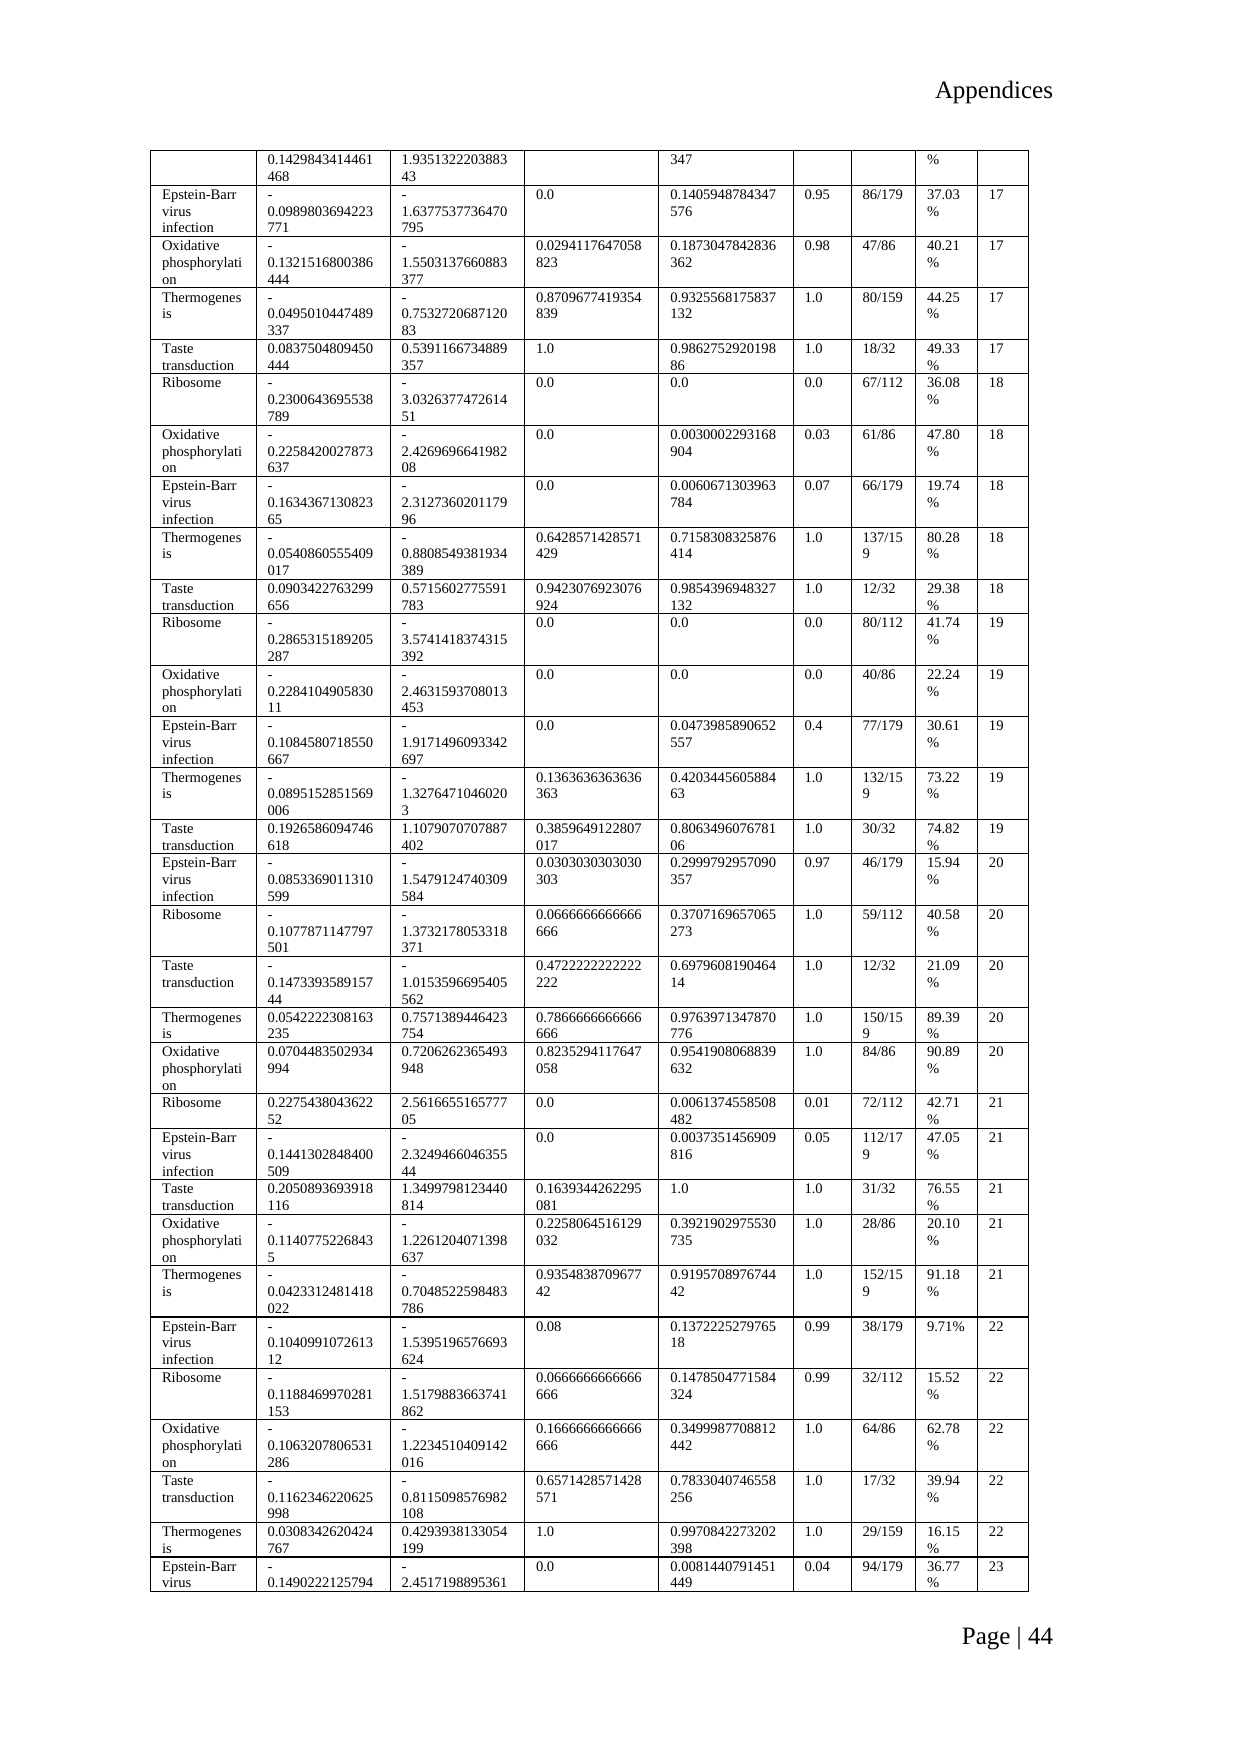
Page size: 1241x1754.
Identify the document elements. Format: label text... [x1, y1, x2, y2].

table_cell 18 [978, 580, 1028, 613]
table_cell 0.0294117647058823 [525, 237, 658, 287]
table_cell 80/112 [852, 614, 915, 664]
table_cell 90.89% [916, 1043, 977, 1093]
table_cell Taste transduction [151, 340, 256, 373]
table_cell 80/159 [852, 288, 915, 339]
table_cell -0.0895152851569006 [257, 768, 390, 819]
table_cell -2.4517198895361614 [391, 1558, 524, 1591]
table_cell 59/112 [852, 906, 915, 956]
table_cell 91.18% [916, 1266, 977, 1316]
table_cell -2.312736020117996 [391, 477, 524, 527]
table_cell Epstein-Barr virus infection [151, 1558, 256, 1591]
table_cell 0.4 [794, 717, 851, 767]
table_cell 1.0 [794, 1215, 851, 1265]
table_cell -0.1162346220625998 [257, 1472, 390, 1522]
table_cell Thermogenesis [151, 1266, 256, 1316]
table_cell Thermogenesis [151, 1008, 256, 1042]
table_cell 31/32 [852, 1180, 915, 1214]
table_cell 0.0903422763299656 [257, 580, 390, 613]
table_cell 17/32 [852, 1472, 915, 1522]
table_cell 0.0030002293168904 [659, 426, 793, 476]
table_cell 28/86 [852, 1215, 915, 1265]
table_cell 86/179 [852, 186, 915, 236]
table_cell 0.9325568175837132 [659, 288, 793, 339]
table_cell 40.58% [916, 906, 977, 956]
table_cell Epstein-Barr virus infection [151, 717, 256, 767]
table_cell -1.935132220388343 [391, 151, 524, 184]
table_cell 0.5715602775591783 [391, 580, 524, 613]
table_cell -0.104099107261312 [257, 1318, 390, 1368]
table_cell Epstein-Barr virus infection [151, 477, 256, 527]
table_cell 21 [978, 1129, 1028, 1179]
table_cell 0.0081440791451449 [659, 1558, 793, 1591]
table_cell -0.0540860555409017 [257, 528, 390, 579]
table_cell -0.147339358915744 [257, 957, 390, 1007]
table_cell 20 [978, 1008, 1028, 1042]
table_cell 0.919570897674442 [659, 1266, 793, 1316]
table_cell 0.0037351456909816 [659, 1129, 793, 1179]
table_cell 0.2999792957090357 [659, 854, 793, 904]
table_cell 89.39% [916, 1008, 977, 1042]
table_cell 36.08% [916, 374, 977, 424]
table_cell 20 [978, 854, 1028, 904]
table_cell -0.163436713082365 [257, 477, 390, 527]
table_cell Oxidative phosphorylation [151, 237, 256, 287]
table_cell 1.0 [794, 528, 851, 579]
table_cell 1.0 [794, 906, 851, 956]
table_cell 39.94% [916, 1472, 977, 1522]
table_cell 0.8235294117647058 [525, 1043, 658, 1093]
table_cell 15.52% [916, 1369, 977, 1419]
table_cell 0.0 [525, 374, 658, 424]
table_cell 19 [978, 614, 1028, 664]
table_cell 0.0 [794, 666, 851, 716]
table_cell 1.0 [794, 288, 851, 339]
table_cell 21 [978, 1094, 1028, 1128]
table_cell 17 [978, 288, 1028, 339]
table_cell Thermogenesis [151, 1523, 256, 1556]
table_cell 1.0 [525, 1523, 658, 1556]
table_cell -1.32764710460203 [391, 768, 524, 819]
table_cell -0.1321516800386444 [257, 237, 390, 287]
table_cell Thermogenesis [151, 288, 256, 339]
table_cell 0.0 [525, 1129, 658, 1179]
table_cell -0.1490222125794351 [257, 1558, 390, 1591]
table_cell 19 [978, 666, 1028, 716]
table_cell 30/32 [852, 820, 915, 853]
table_cell 17 [978, 340, 1028, 373]
table_cell Oxidative phosphorylation [151, 426, 256, 476]
table_cell 0.8709677419354839 [525, 288, 658, 339]
table_cell 0.0666666666666666 [525, 906, 658, 956]
table_cell 23 [978, 1558, 1028, 1591]
table_cell 0.3707169657065273 [659, 906, 793, 956]
table_cell 76.55% [916, 1180, 977, 1214]
table_cell 49.33% [916, 340, 977, 373]
table_cell -2.324946604635544 [391, 1129, 524, 1179]
table_cell -2.426969664198208 [391, 426, 524, 476]
table_cell 62.78% [916, 1420, 977, 1471]
table_cell -3.032637747261451 [391, 374, 524, 424]
table_cell -0.11407752268435 [257, 1215, 390, 1265]
table_cell 18 [978, 528, 1028, 579]
table_cell -0.228410490583011 [257, 666, 390, 716]
table_cell 1.0 [794, 1266, 851, 1316]
table_cell 1.0 [794, 1008, 851, 1042]
table_cell Taste transduction [151, 1472, 256, 1522]
table_cell -1.6377537736470795 [391, 186, 524, 236]
table_cell 21 [978, 1215, 1028, 1265]
table_cell Taste transduction [151, 580, 256, 613]
table_cell Taste transduction [151, 1180, 256, 1214]
table_cell 18/32 [852, 340, 915, 373]
table_cell 22 [978, 1420, 1028, 1471]
table_cell 0.1666666666666666 [525, 1420, 658, 1471]
table_cell 0.0 [794, 614, 851, 664]
table_cell 0.0 [525, 477, 658, 527]
table_cell Epstein-Barr virus infection [151, 854, 256, 904]
table_cell 2.561665516577705 [391, 1094, 524, 1128]
table_cell 0.697960819046414 [659, 957, 793, 1007]
table_cell 0.0542222308163235 [257, 1008, 390, 1042]
table_cell 46/179 [852, 854, 915, 904]
table_cell 44.25% [916, 288, 977, 339]
table_cell 0.986275292019886 [659, 340, 793, 373]
table_cell 20 [978, 906, 1028, 956]
table_cell 0.04 [794, 1558, 851, 1591]
table_cell 0.3859649122807017 [525, 820, 658, 853]
table_cell 0.0 [794, 374, 851, 424]
table_cell Thermogenesis [151, 528, 256, 579]
table_cell 32/112 [852, 1369, 915, 1419]
table_cell 0.7866666666666666 [525, 1008, 658, 1042]
table_cell Epstein-Barr virus infection [151, 1318, 256, 1368]
table_cell 0.0 [525, 666, 658, 716]
table_cell 0.1926586094746618 [257, 820, 390, 853]
table_cell 0.2258064516129032 [525, 1215, 658, 1265]
table_cell Thermogenesis [151, 768, 256, 819]
table_cell -0.1084580718550667 [257, 717, 390, 767]
table_cell -1.2234510409142016 [391, 1420, 524, 1471]
table_cell -0.2258420027873637 [257, 426, 390, 476]
table_cell 77/179 [852, 717, 915, 767]
table_cell Ribosome [151, 151, 256, 184]
table_cell 1.0 [794, 768, 851, 819]
table_cell 19 [978, 768, 1028, 819]
table_cell -0.753272068712083 [391, 288, 524, 339]
table_cell Epstein-Barr virus infection [151, 186, 256, 236]
table_cell 0.05 [794, 1129, 851, 1179]
table_cell 16.15% [916, 1523, 977, 1556]
table_cell 18 [978, 374, 1028, 424]
table_cell 0.7206262365493948 [391, 1043, 524, 1093]
table_cell -0.0423312481418022 [257, 1266, 390, 1316]
table_cell 36.77% [916, 1558, 977, 1591]
table_cell 1.0 [794, 1180, 851, 1214]
table_cell 19.74% [916, 477, 977, 527]
table_cell 0.137222527976518 [659, 1318, 793, 1368]
table_cell 0.3499987708812442 [659, 1420, 793, 1471]
table_cell 0.1478504771584324 [659, 1369, 793, 1419]
table_cell 0.1639344262295081 [525, 1180, 658, 1214]
table_cell 0.9423076923076924 [525, 580, 658, 613]
table_cell 67/112 [852, 374, 915, 424]
table_cell -1.9171496093342697 [391, 717, 524, 767]
table_cell 73.22% [916, 768, 977, 819]
table_cell 1.0 [659, 1180, 793, 1214]
table_cell Oxidative phosphorylation [151, 1215, 256, 1265]
table_cell -0.1429843414461468 [257, 151, 390, 184]
table_cell 12/32 [852, 957, 915, 1007]
table_cell -0.2300643695538789 [257, 374, 390, 424]
table_cell 22.24% [916, 666, 977, 716]
table_cell 1.1079070707887402 [391, 820, 524, 853]
table_cell 0.935483870967742 [525, 1266, 658, 1316]
table_cell 1.0 [794, 957, 851, 1007]
table_cell 84/86 [852, 1043, 915, 1093]
table_cell 0.99 [794, 1369, 851, 1419]
table_cell 0.0473985890652557 [659, 717, 793, 767]
table_cell 0.1405948784347576 [659, 186, 793, 236]
table_cell -0.7048522598483786 [391, 1266, 524, 1316]
table_cell 0.0 [525, 614, 658, 664]
table_cell 0.0 [525, 151, 658, 184]
table_cell Oxidative phosphorylation [151, 666, 256, 716]
table_cell 0.6428571428571429 [525, 528, 658, 579]
table_cell Ribosome [151, 906, 256, 956]
table_cell Ribosome [151, 1094, 256, 1128]
table_cell 47/86 [852, 237, 915, 287]
table_cell 22 [978, 1523, 1028, 1556]
table_cell 0.0 [525, 1558, 658, 1591]
table_cell 0.0 [659, 614, 793, 664]
table_cell 41.74% [916, 614, 977, 664]
table_cell 19 [978, 820, 1028, 853]
table_cell -1.5479124740309584 [391, 854, 524, 904]
table_cell 38/179 [852, 1318, 915, 1368]
table_cell 0.08 [525, 1318, 658, 1368]
table_cell 12/32 [852, 580, 915, 613]
table_cell 1.0 [794, 580, 851, 613]
table_cell 1.0 [794, 1523, 851, 1556]
table_cell 0.0303030303030303 [525, 854, 658, 904]
table_cell 17 [978, 151, 1028, 184]
table_cell 20 [978, 1043, 1028, 1093]
table_cell Ribosome [151, 374, 256, 424]
table_cell 152/159 [852, 1266, 915, 1316]
table_cell -0.8808549381934389 [391, 528, 524, 579]
table_cell 0.99 [794, 1318, 851, 1368]
table_cell 21.09% [916, 957, 977, 1007]
table_cell 0.420344560588463 [659, 768, 793, 819]
table_cell 0.9854396948327132 [659, 580, 793, 613]
table_cell 64/86 [852, 1420, 915, 1471]
table_cell 47.80% [916, 426, 977, 476]
table_cell 1.3499798123440814 [391, 1180, 524, 1214]
table_cell 0.0 [659, 666, 793, 716]
table_cell 61/86 [852, 426, 915, 476]
table_cell 0.0061374558508482 [659, 1094, 793, 1128]
table_cell 0.1873047842836362 [659, 237, 793, 287]
table_cell 0.5391166734889357 [391, 340, 524, 373]
table_cell 112/179 [852, 1129, 915, 1179]
table_cell 0.01 [794, 1094, 851, 1128]
table_cell 0.0 [525, 186, 658, 236]
table_cell 0.7158308325876414 [659, 528, 793, 579]
table_cell 0.806349607678106 [659, 820, 793, 853]
table_cell 0.227543804362252 [257, 1094, 390, 1128]
table_cell 80.28% [916, 528, 977, 579]
table_cell Ribosome [151, 614, 256, 664]
table_cell 22 [978, 1369, 1028, 1419]
table_cell Epstein-Barr virus infection [151, 1129, 256, 1179]
table_cell 1.0 [794, 340, 851, 373]
table_cell 0.0704483502934994 [257, 1043, 390, 1093]
table_cell -1.5179883663741862 [391, 1369, 524, 1419]
table_cell -0.1077871147797501 [257, 906, 390, 956]
table_cell -3.5741418374315392 [391, 614, 524, 664]
table_cell 1.0 [794, 1043, 851, 1093]
table_cell -0.1188469970281153 [257, 1369, 390, 1419]
table_cell 42.71% [916, 1094, 977, 1128]
table_cell 0.0 [659, 374, 793, 424]
table_cell 22 [978, 1318, 1028, 1368]
table_cell 1.0 [794, 1420, 851, 1471]
table_cell Taste transduction [151, 957, 256, 1007]
table_cell 0.0 [525, 717, 658, 767]
table_cell 0.0 [525, 426, 658, 476]
table_cell 19 [978, 717, 1028, 767]
table_cell 0.7833040746558256 [659, 1472, 793, 1522]
table_cell 29/159 [852, 1523, 915, 1556]
table_cell 47.05% [916, 1129, 977, 1179]
table_cell -1.2261204071398637 [391, 1215, 524, 1265]
table_cell 0.4293938133054199 [391, 1523, 524, 1556]
table_cell 74.82% [916, 820, 977, 853]
table_cell 0.0666666666666666 [525, 1369, 658, 1419]
table_cell 0.03 [794, 426, 851, 476]
table_cell 37.03% [916, 186, 977, 236]
table_cell 132/159 [852, 768, 915, 819]
table_cell 9.71% [916, 1318, 977, 1368]
table_cell 72/112 [852, 1094, 915, 1128]
table_cell 0.6571428571428571 [525, 1472, 658, 1522]
table_cell 22 [978, 1472, 1028, 1522]
table_cell 86/112 [852, 151, 915, 184]
table_cell Taste transduction [151, 820, 256, 853]
table_cell 0.9763971347870776 [659, 1008, 793, 1042]
table_cell 0.9541908068839632 [659, 1043, 793, 1093]
table_cell -0.1441302848400509 [257, 1129, 390, 1179]
table_cell 66/179 [852, 477, 915, 527]
table_cell 20.10% [916, 1215, 977, 1265]
table_cell -0.1063207806531286 [257, 1420, 390, 1471]
table_cell 0.97 [794, 854, 851, 904]
table_cell -1.5503137660883377 [391, 237, 524, 287]
table_cell 61.80% [916, 151, 977, 184]
table_cell 0.0308342620424767 [257, 1523, 390, 1556]
table_cell 0.3921902975530735 [659, 1215, 793, 1265]
table_cell 0.0060671303963784 [659, 477, 793, 527]
table_cell -0.0495010447489337 [257, 288, 390, 339]
table_cell 0.7571389446423754 [391, 1008, 524, 1042]
table_cell 40/86 [852, 666, 915, 716]
table_cell Ribosome [151, 1369, 256, 1419]
table_cell 1.0 [794, 1472, 851, 1522]
table_cell 0.2050893693918116 [257, 1180, 390, 1214]
table_cell 30.61% [916, 717, 977, 767]
table_cell 137/159 [852, 528, 915, 579]
table_cell 15.94% [916, 854, 977, 904]
table_cell 1.0 [525, 340, 658, 373]
table_cell -0.2865315189205287 [257, 614, 390, 664]
table_cell 18 [978, 426, 1028, 476]
table_cell Oxidative phosphorylation [151, 1420, 256, 1471]
table_cell 0.95 [794, 186, 851, 236]
table_cell -1.3732178053318371 [391, 906, 524, 956]
table_cell 29.38% [916, 580, 977, 613]
table_cell -1.0153596695405562 [391, 957, 524, 1007]
table_cell 0.07 [794, 477, 851, 527]
table_cell -2.4631593708013453 [391, 666, 524, 716]
table_cell 21 [978, 1266, 1028, 1316]
table_cell -1.5395196576693624 [391, 1318, 524, 1368]
table_cell 0.0402945619335347 [659, 151, 793, 184]
table_cell 150/159 [852, 1008, 915, 1042]
table_cell 0.44 [794, 151, 851, 184]
table_cell 18 [978, 477, 1028, 527]
table_cell -0.8115098576982108 [391, 1472, 524, 1522]
table_cell 40.21% [916, 237, 977, 287]
table_cell 21 [978, 1180, 1028, 1214]
table_cell 94/179 [852, 1558, 915, 1591]
table_cell 0.1363636363636363 [525, 768, 658, 819]
table_cell 0.0 [525, 1094, 658, 1128]
table_cell 17 [978, 237, 1028, 287]
table_cell -0.0989803694223771 [257, 186, 390, 236]
table_cell 20 [978, 957, 1028, 1007]
table_cell 0.4722222222222222 [525, 957, 658, 1007]
table_cell -0.0853369011310599 [257, 854, 390, 904]
table_cell 0.9970842273202398 [659, 1523, 793, 1556]
table_cell 17 [978, 186, 1028, 236]
table_cell 0.98 [794, 237, 851, 287]
table_cell 1.0 [794, 820, 851, 853]
table_cell 0.0837504809450444 [257, 340, 390, 373]
table_cell Oxidative phosphorylation [151, 1043, 256, 1093]
